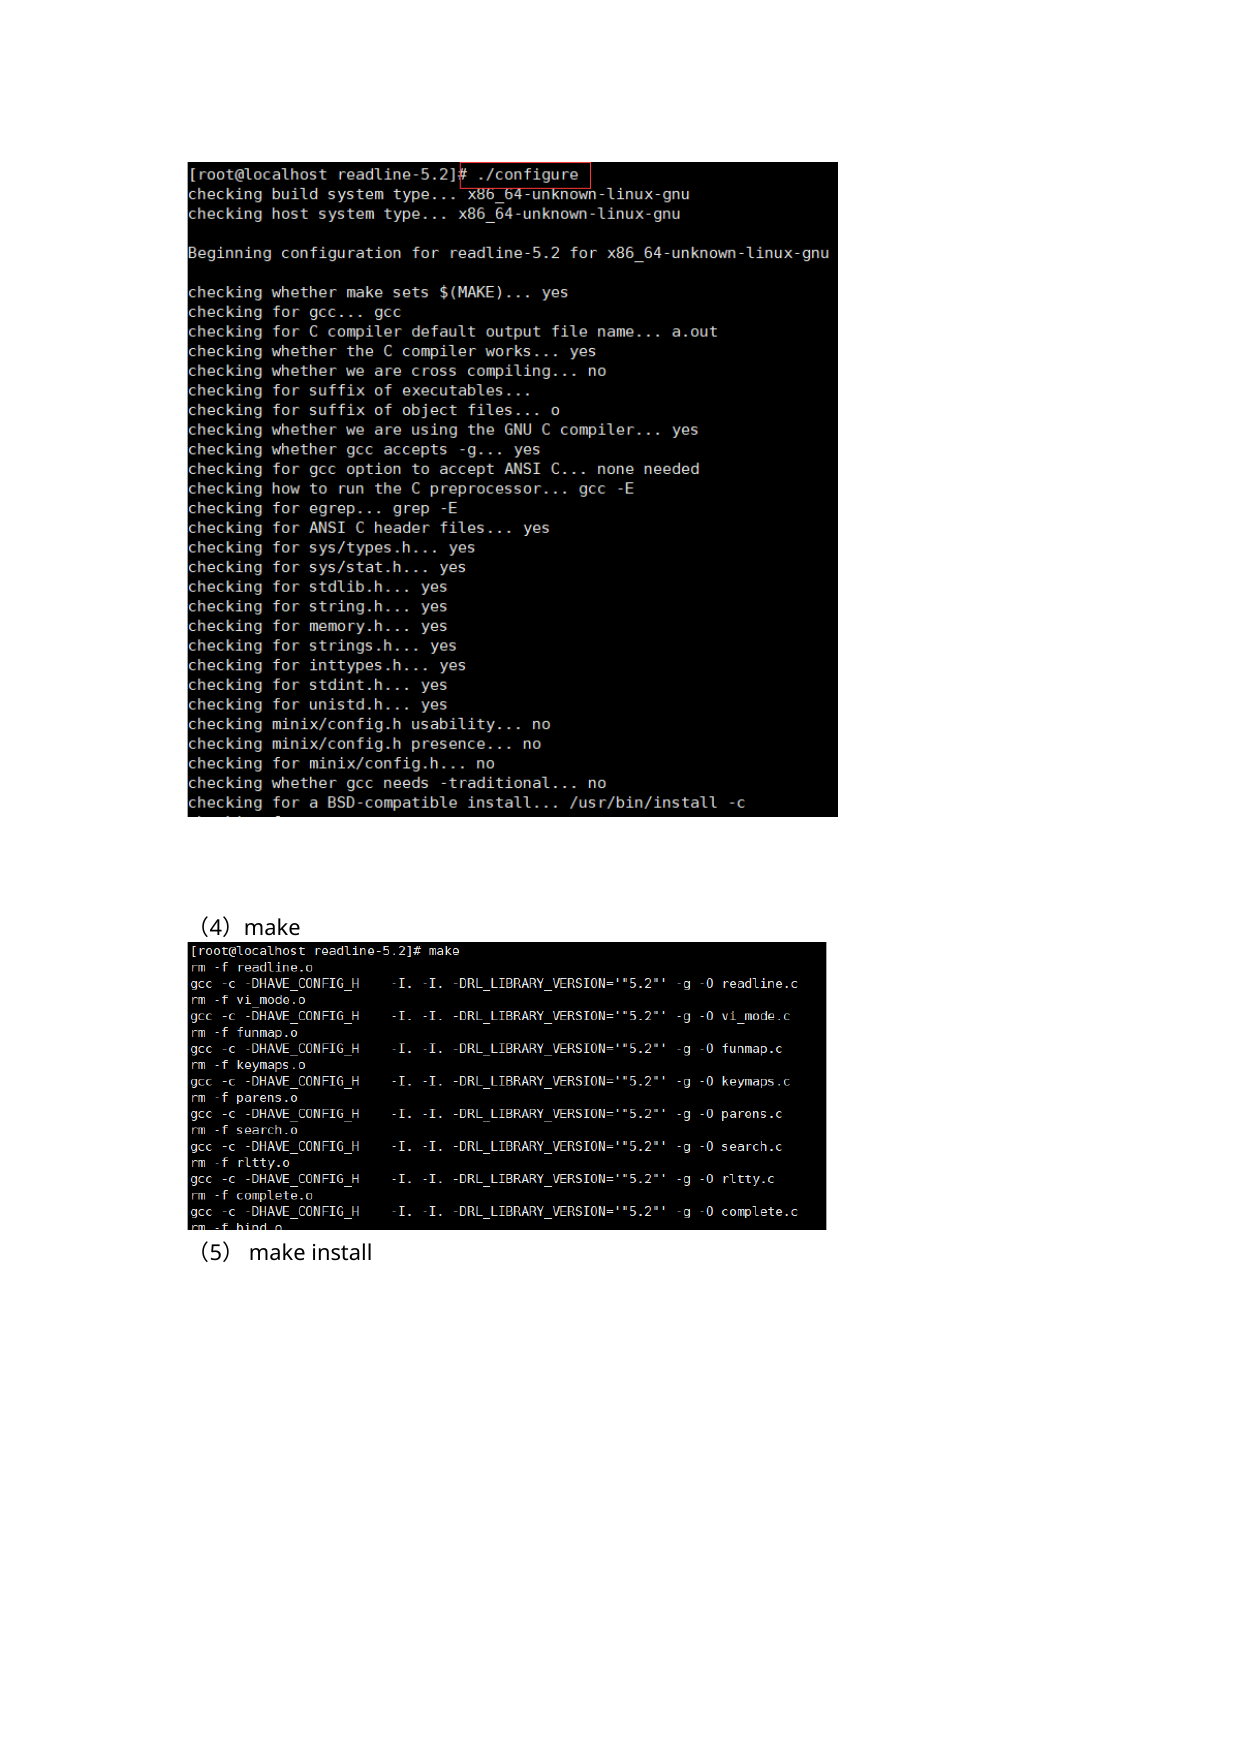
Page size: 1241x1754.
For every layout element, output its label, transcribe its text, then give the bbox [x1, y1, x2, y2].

picture [187, 942, 827, 1230]
text （5） make install [187, 1234, 1053, 1267]
picture [187, 162, 838, 817]
text （4）make [187, 909, 1053, 942]
